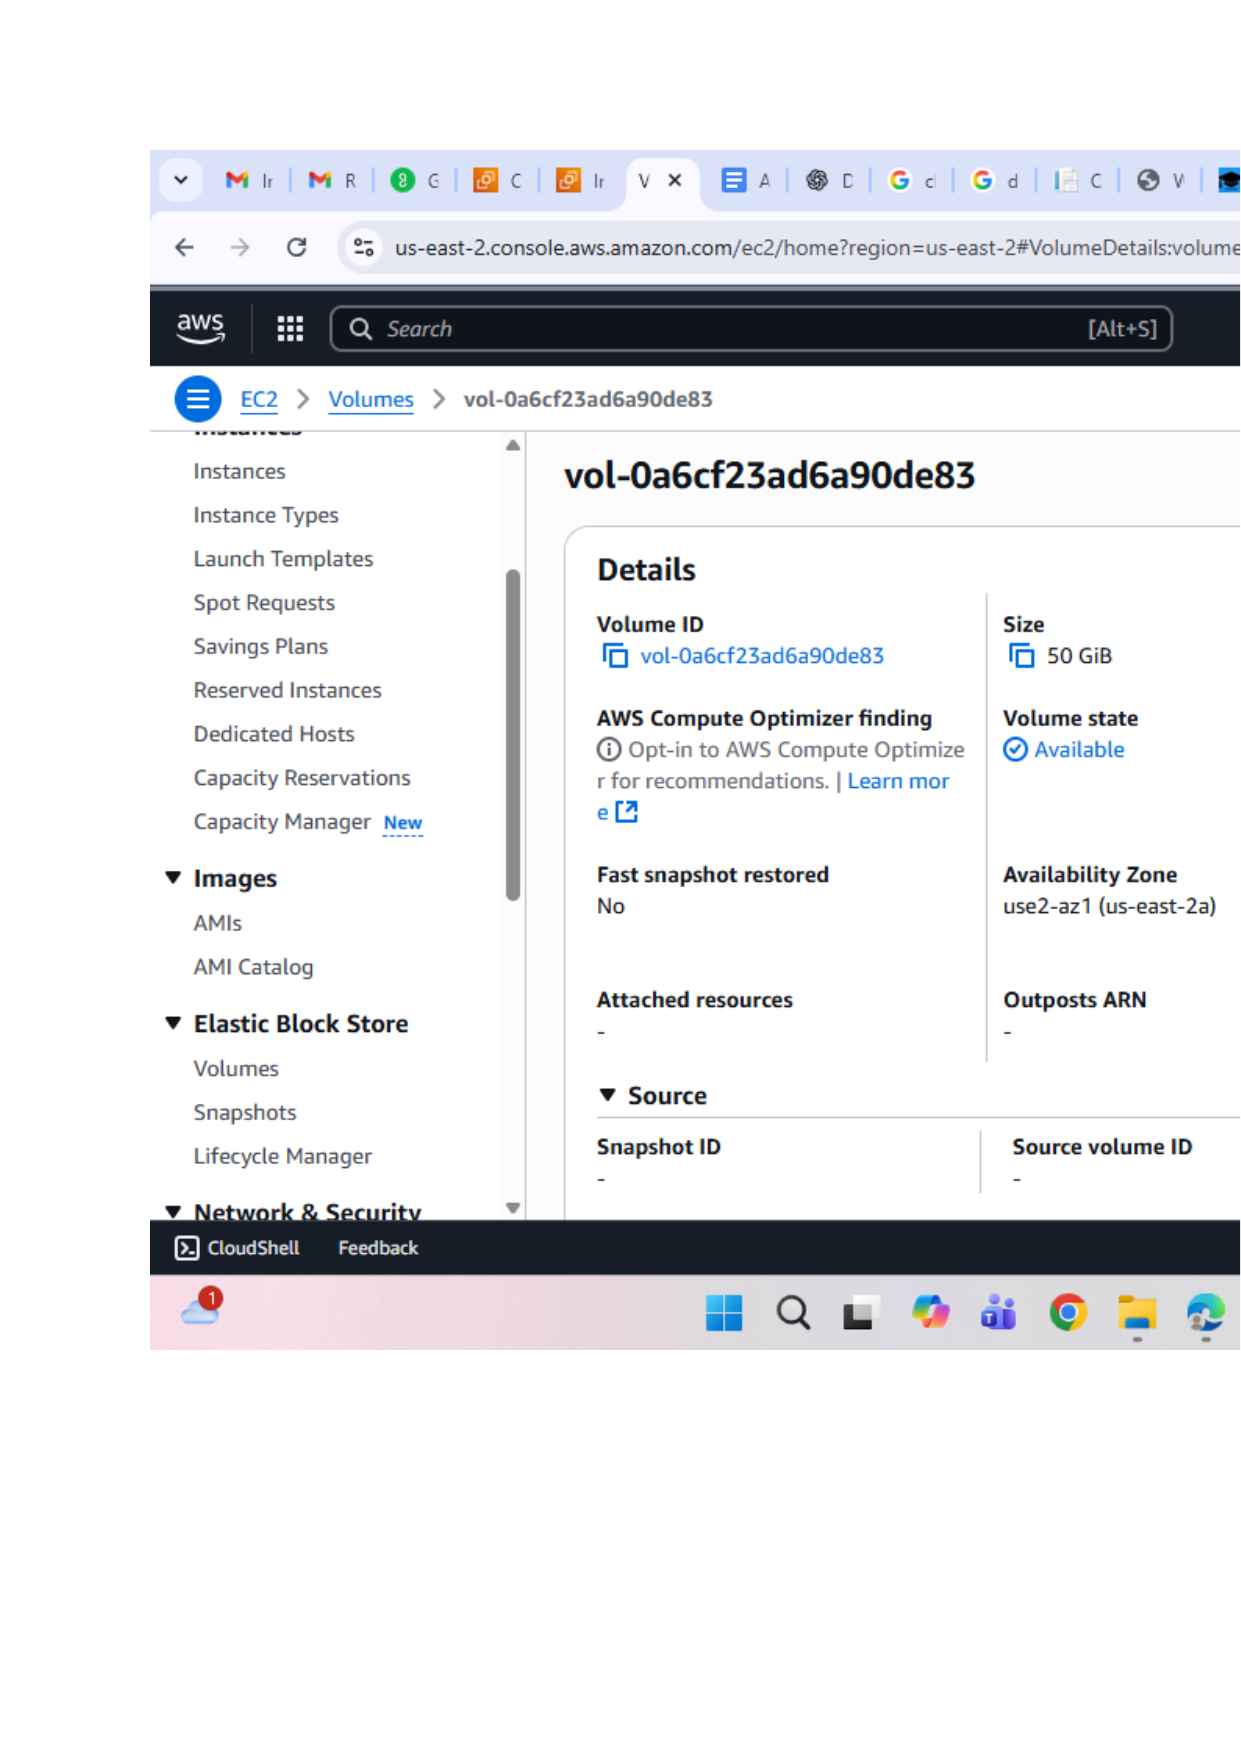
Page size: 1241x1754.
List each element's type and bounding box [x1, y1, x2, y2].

picture [150, 150, 1241, 1350]
